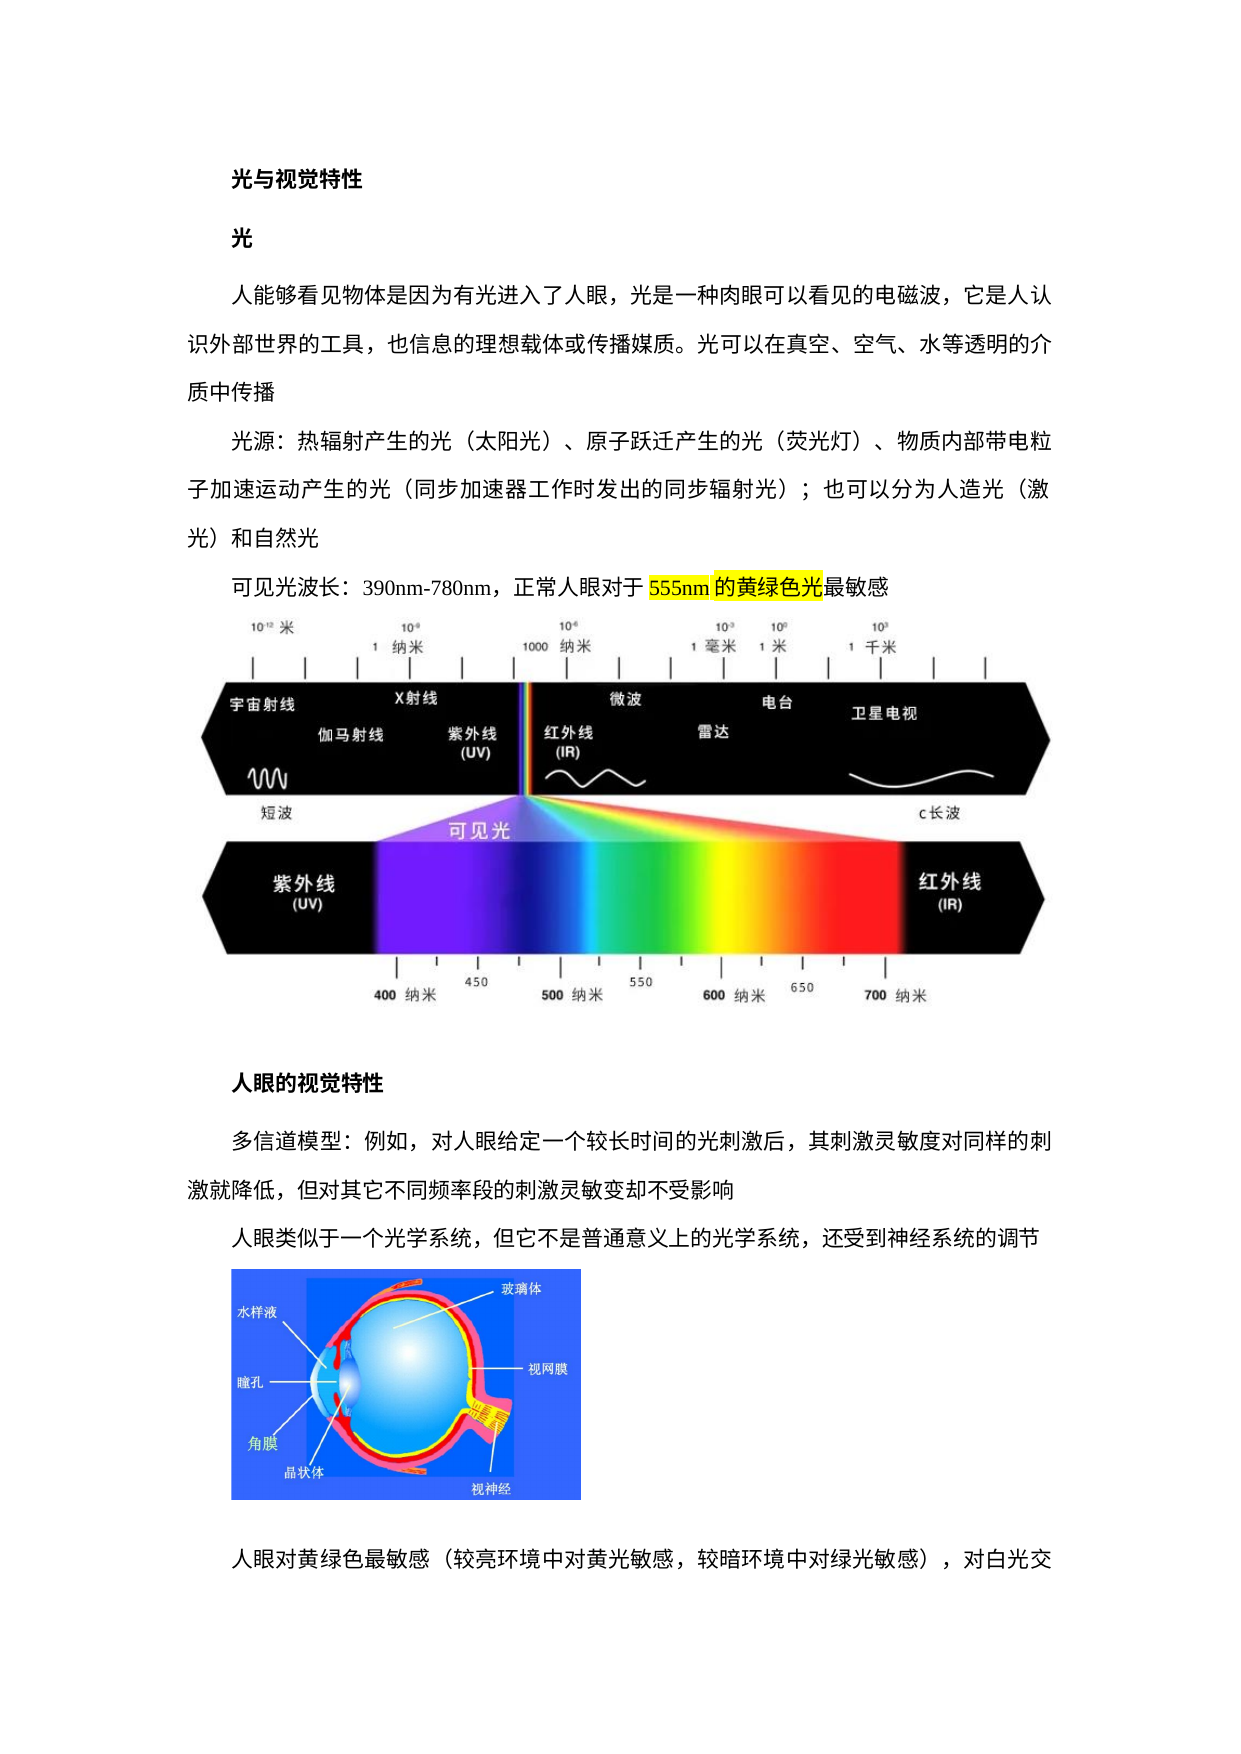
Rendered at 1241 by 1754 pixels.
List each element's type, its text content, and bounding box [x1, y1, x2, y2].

subtitle 光 [187, 221, 1053, 253]
subtitle 光与视觉特性 [187, 162, 1053, 194]
list 多信道模型：例如，对人眼给定一个较长时间的光刺激后，其刺激灵敏度对同样的刺激就降低，但对其它不同频率段的刺激灵敏变却不受影响 [187, 1124, 1053, 1205]
list 可见光波长：390nm-780nm，正常人眼对于555nm的黄绿色光最敏感 [187, 569, 1053, 602]
picture [187, 617, 1053, 1009]
picture [231, 1269, 581, 1500]
list 人眼类似于一个光学系统，但它不是普通意义上的光学系统，还受到神经系统的调节 [187, 1221, 1053, 1253]
subtitle 人眼的视觉特性 [187, 1065, 1053, 1098]
list 光源：热辐射产生的光（太阳光）、原子跃迁产生的光（荧光灯）、物质内部带电粒子加速运动产生的光（同步加速器工作时发出的同步辐射光）；也可以分为人造光（激光）和自然光 [187, 423, 1053, 553]
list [187, 1542, 1053, 1574]
list 人能够看见物体是因为有光进入了人眼，光是一种肉眼可以看见的电磁波，它是人认识外部世界的工具，也信息的理想载体或传播媒质。光可以在真空、空气、水等透明的介质中传播 [187, 277, 1053, 407]
